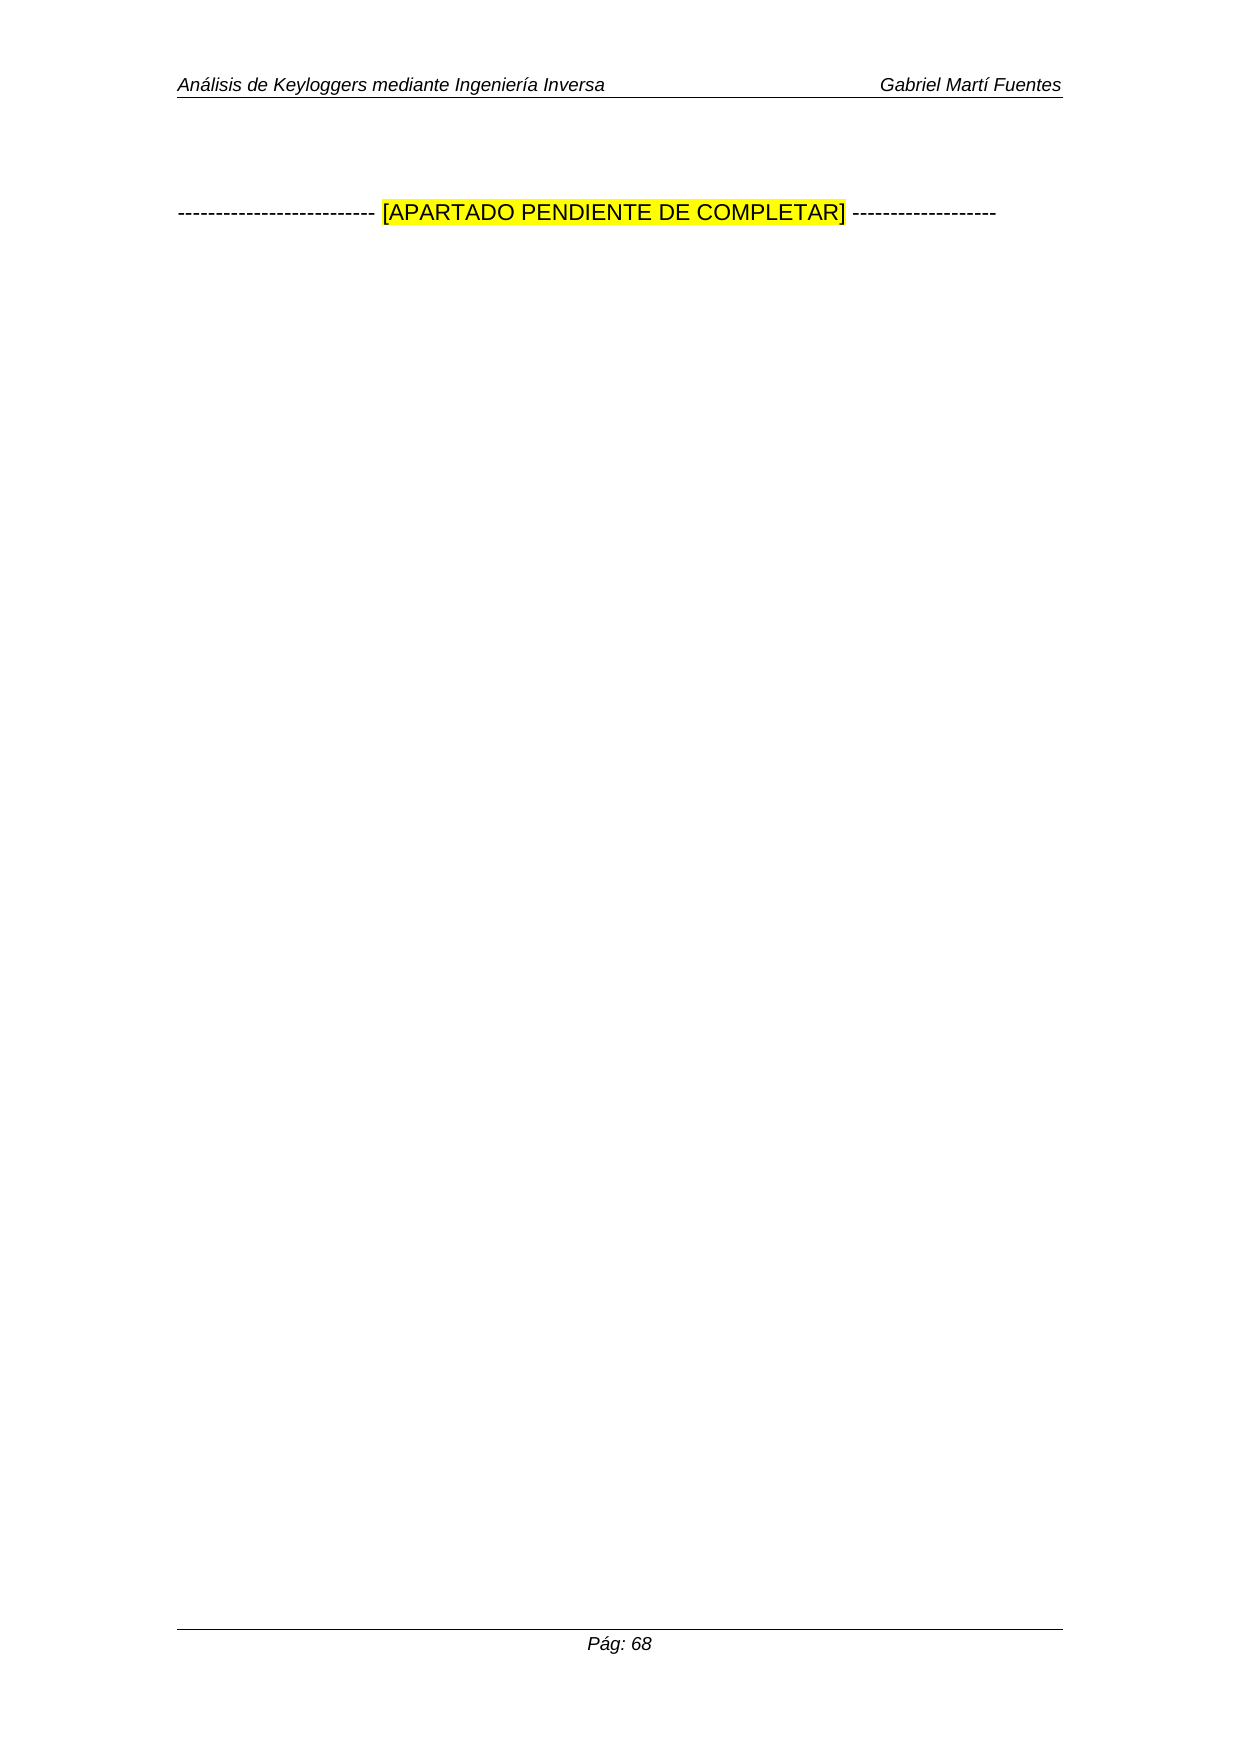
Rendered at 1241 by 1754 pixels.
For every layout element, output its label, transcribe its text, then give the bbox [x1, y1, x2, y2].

text -------------------------- [APARTADO PENDIENTE DE COMPLETAR] ------------------- [846, 199, 1063, 225]
text -------------------------- [APARTADO PENDIENTE DE COMPLETAR] ------------------- [177, 199, 382, 225]
